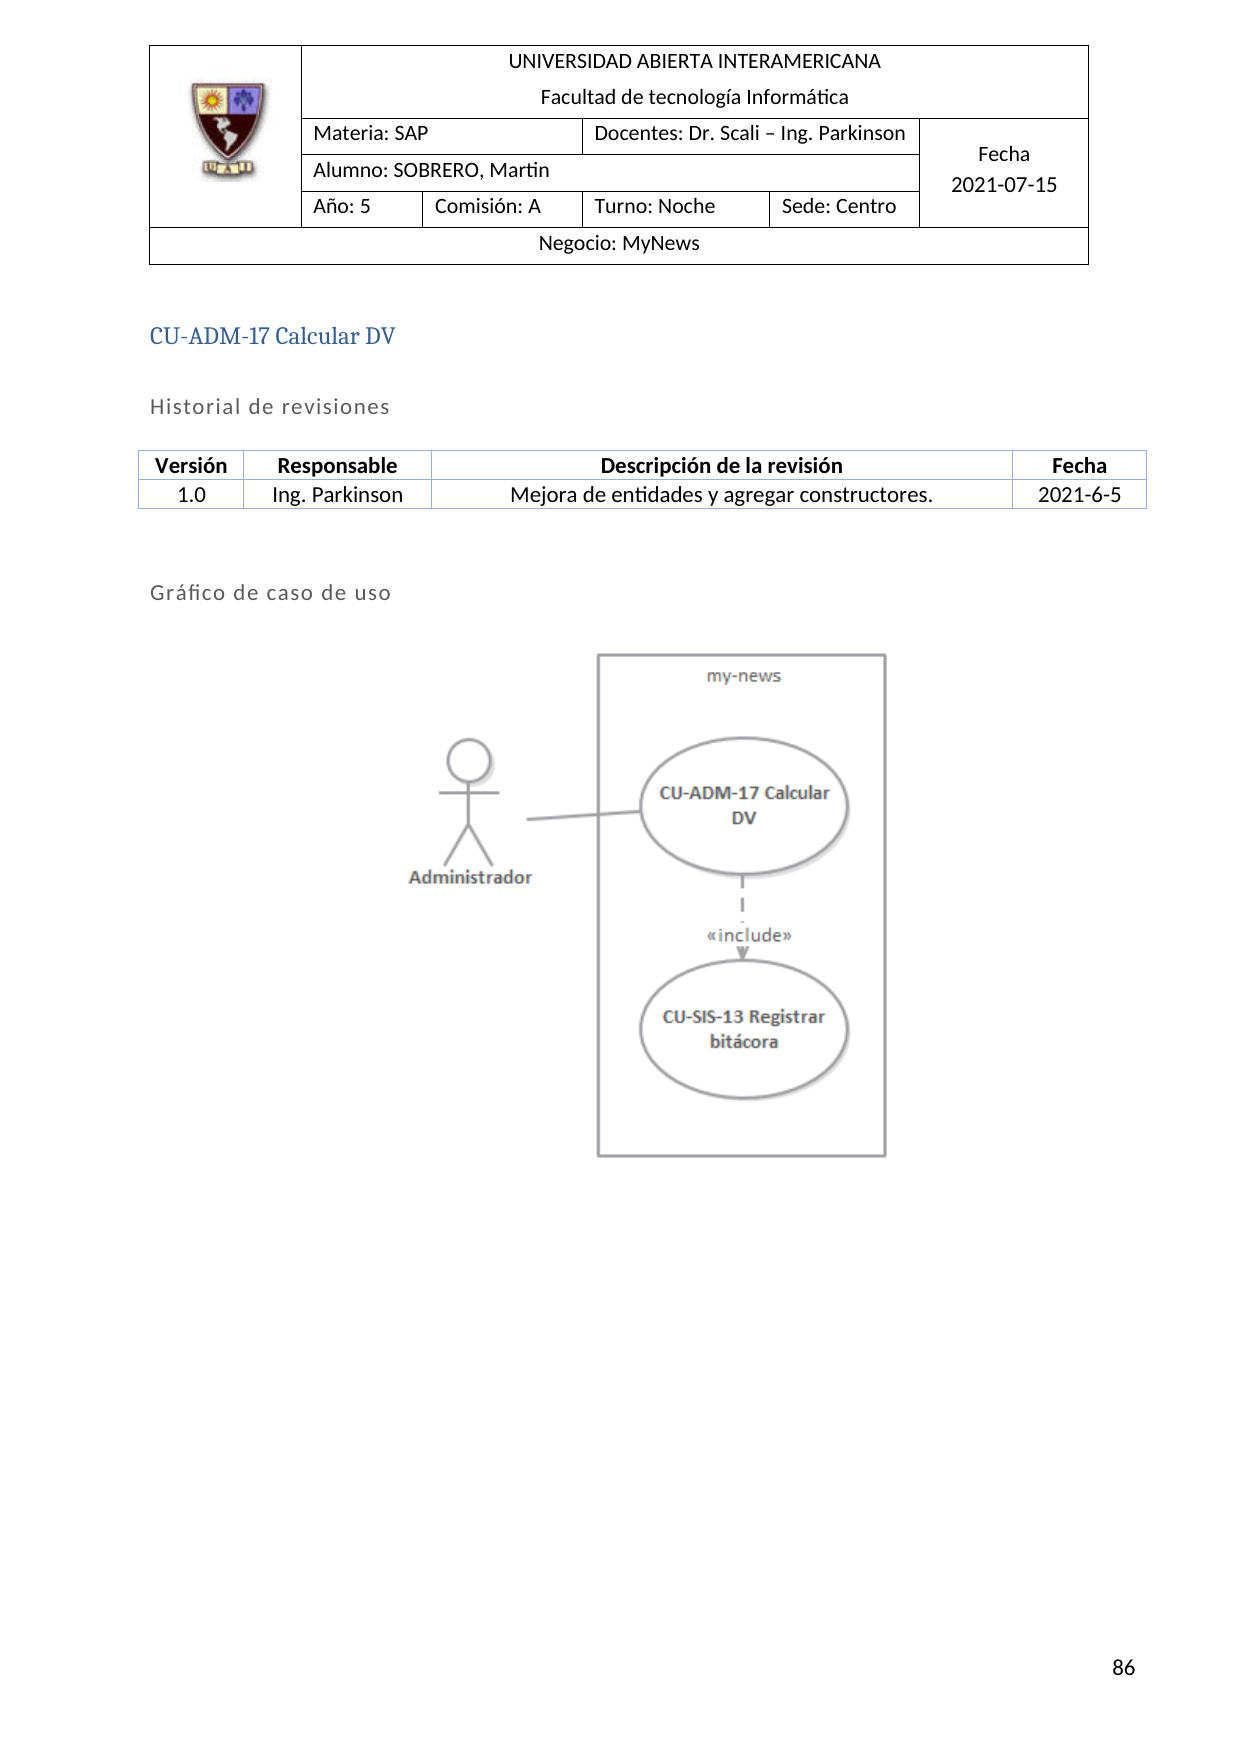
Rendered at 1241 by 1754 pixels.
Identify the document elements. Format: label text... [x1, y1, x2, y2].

table_cell Ing. Parkinson [244, 480, 431, 508]
table_header Versión [139, 451, 243, 479]
table_cell 1.0 [139, 480, 243, 508]
picture [395, 635, 890, 1161]
picture [177, 74, 278, 187]
table_header Fecha [1013, 451, 1146, 479]
table_header Descripción de la revisión [432, 451, 1012, 479]
subtitle Gráfico de caso de uso [150, 578, 1135, 607]
subtitle Historial de revisiones [150, 392, 1135, 421]
table_header Responsable [244, 451, 431, 479]
subtitle CU-ADM-17 Calcular DV [150, 322, 1135, 351]
table_cell Mejora de entidades y agregar constructores. [432, 480, 1012, 508]
table_cell 2021-6-5 [1013, 480, 1146, 508]
